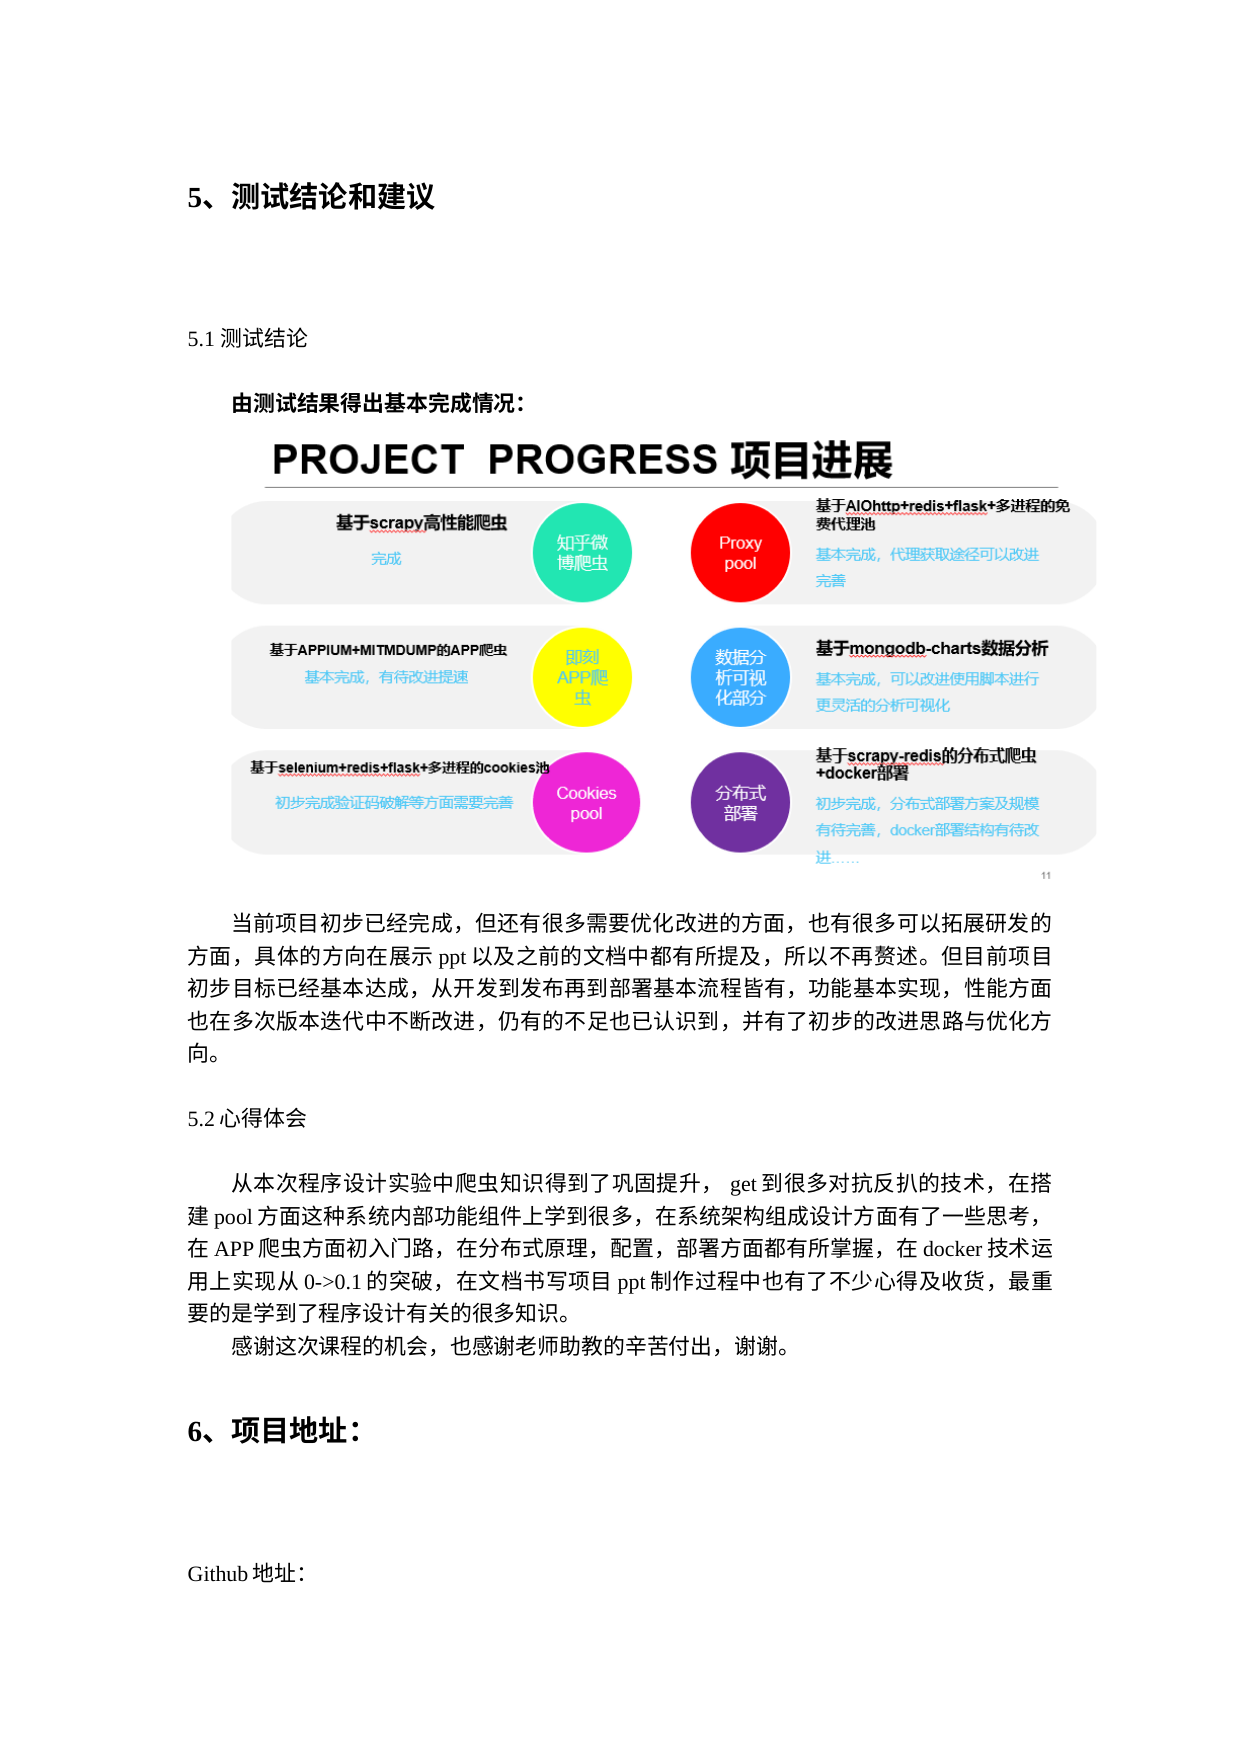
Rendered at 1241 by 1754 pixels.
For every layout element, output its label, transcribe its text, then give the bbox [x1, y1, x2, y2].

text Github地址： [187, 1555, 1053, 1588]
subtitle 5、测试结论和建议 [187, 162, 1053, 227]
text 由测试结果得出基本完成情况： [187, 386, 1053, 418]
text 5.2心得体会 [187, 1101, 1053, 1133]
text 感谢这次课程的机会，也感谢老师助教的辛苦付出，谢谢。 [187, 1328, 1053, 1361]
text 5.1 测试结论 [187, 321, 1053, 353]
picture [231, 418, 1097, 888]
subtitle 6、项目地址： [187, 1396, 1053, 1461]
text 从本次程序设计实验中爬虫知识得到了巩固提升， get到很多对抗反扒的技术，在搭建pool方面这种系统内部功能组件上学到很多，在系统架构组成设计方面有了一些思考，在APP爬虫方面初入门路，在分布式原理，配置，部署方面都有所掌握，在docker技术运用上实现从0->0.1的突破，在文档书写项目ppt制作过程中也有了不少心得及收货，最重要的是学到了程序设计有关的很多知识。 [187, 1166, 1053, 1328]
text 当前项目初步已经完成，但还有很多需要优化改进的方面，也有很多可以拓展研发的方面，具体的方向在展示ppt以及之前的文档中都有所提及，所以不再赘述。但目前项目初步目标已经基本达成，从开发到发布再到部署基本流程皆有，功能基本实现，性能方面也在多次版本迭代中不断改进，仍有的不足也已认识到，并有了初步的改进思路与优化方向。 [187, 906, 1053, 1068]
